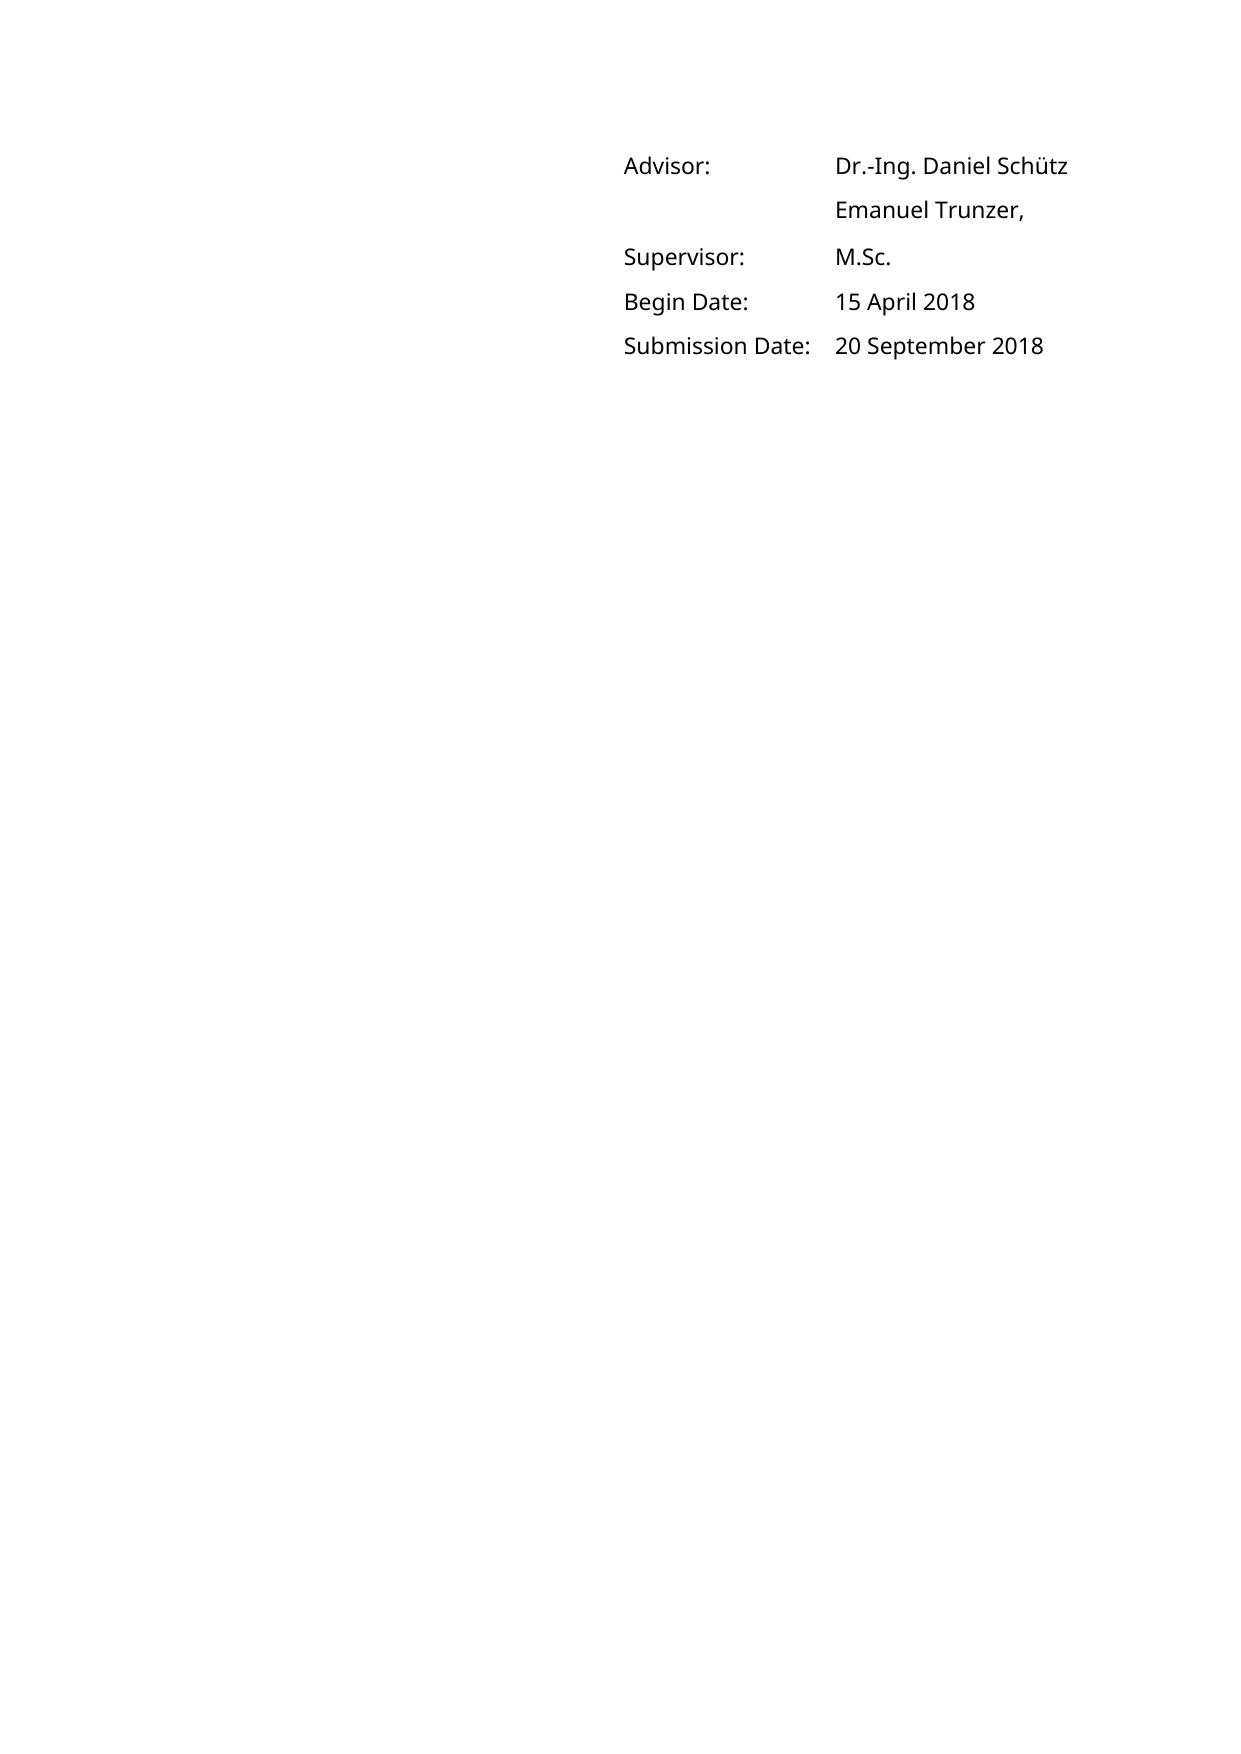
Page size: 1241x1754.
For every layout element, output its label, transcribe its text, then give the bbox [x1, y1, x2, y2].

table_cell Submission Date: [613, 330, 823, 374]
table_cell Begin Date: [613, 286, 823, 330]
table_cell 15 April 2018 [824, 286, 1090, 330]
table_cell Advisor: [613, 150, 823, 194]
table_cell 20 September 2018 [824, 330, 1090, 374]
table_cell Supervisor: [613, 194, 823, 286]
table_cell Dr.-Ing. Daniel Schütz [824, 150, 1090, 194]
table_cell Emanuel Trunzer, M.Sc. [824, 194, 1090, 286]
